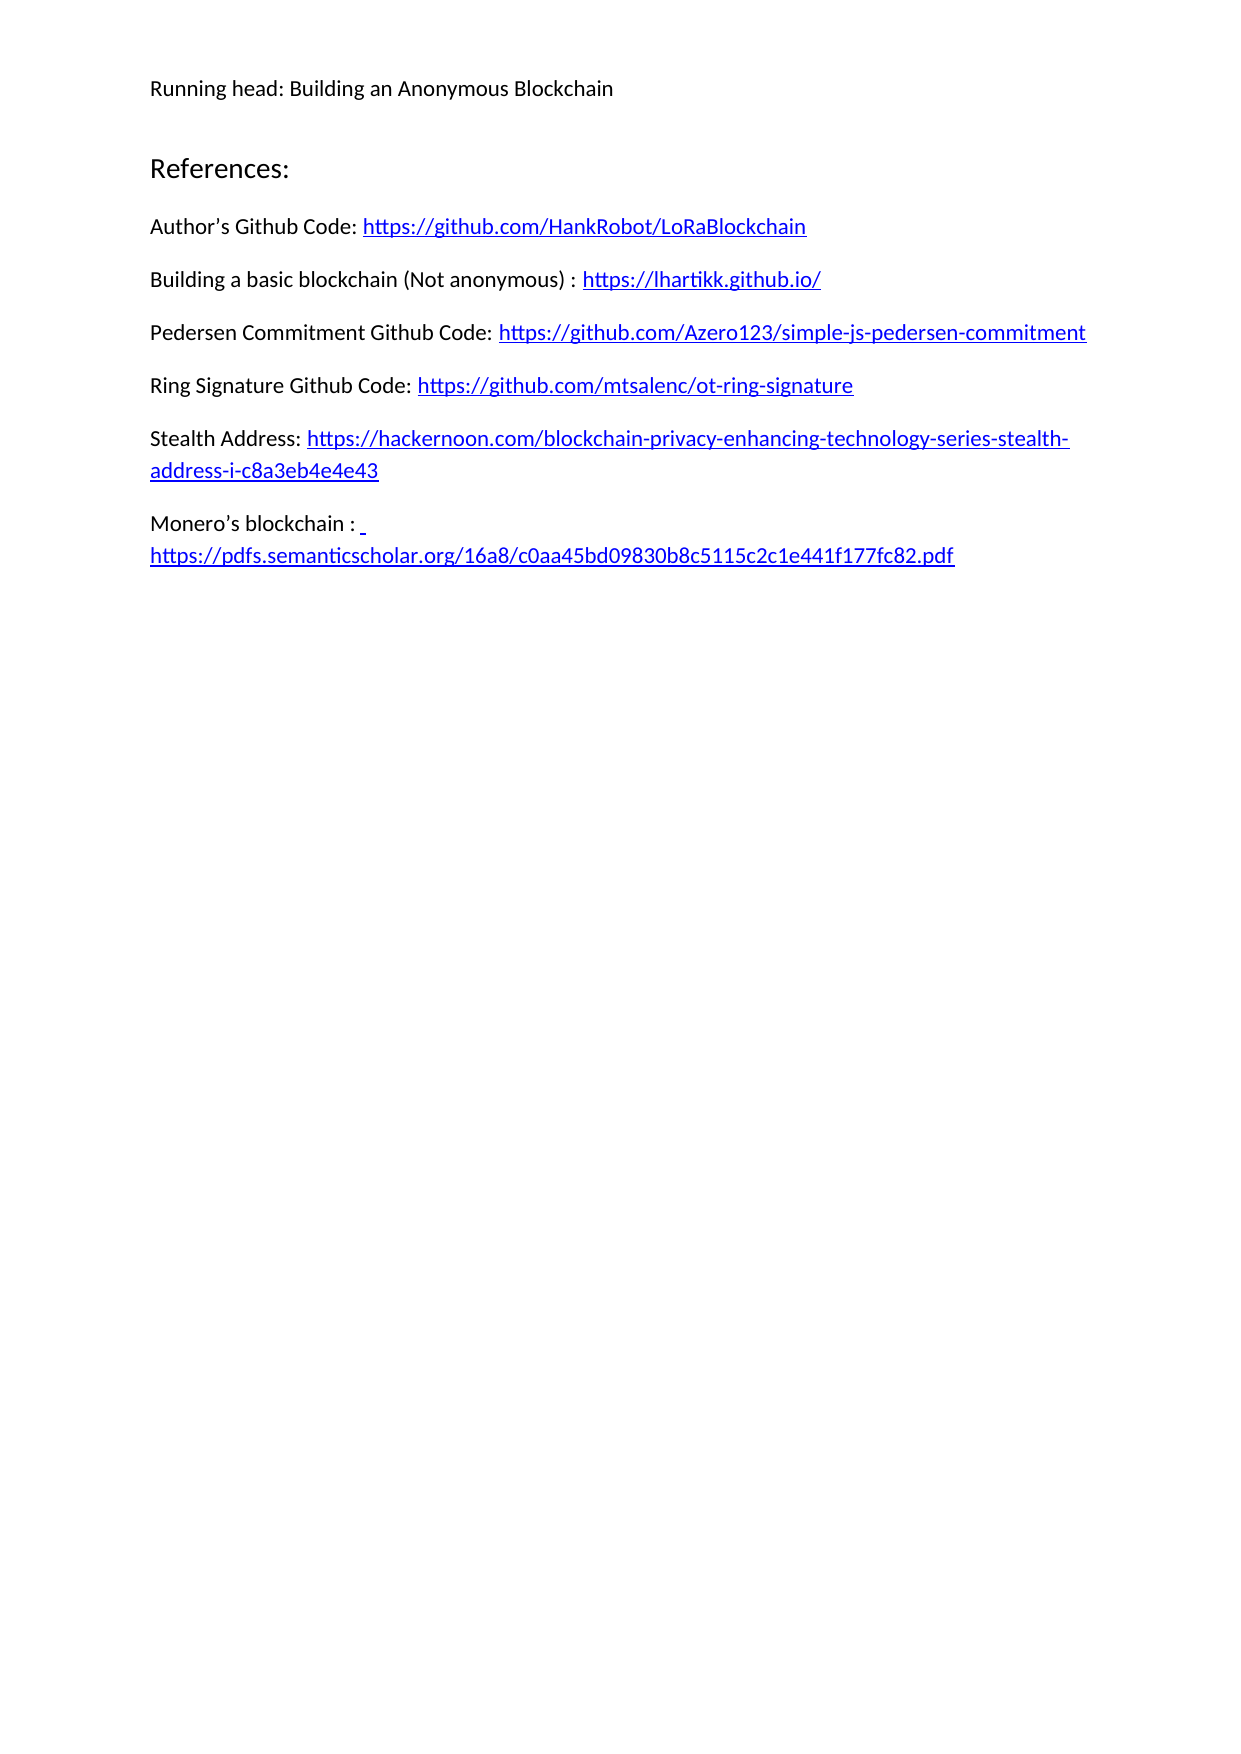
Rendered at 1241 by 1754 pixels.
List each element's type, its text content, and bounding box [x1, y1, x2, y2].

text Pedersen Commitment Github Code: https://github.com/Azero123/simple-js-pedersen-commitment [150, 318, 1090, 346]
text References: [150, 150, 1090, 186]
text Building a basic blockchain (Not anonymous) : https://lhartikk.github.io/ [150, 265, 1090, 293]
text Stealth Address: https://hackernoon.com/blockchain-privacy-enhancing-technology-series-stealth-address-i-c8a3eb4e4e43 [150, 424, 1090, 484]
text Monero’s blockchain : https://pdfs.semanticscholar.org/16a8/c0aa45bd09830b8c5115c2c1e441f177fc82.pdf [150, 509, 1090, 569]
text Ring Signature Github Code: https://github.com/mtsalenc/ot-ring-signature [150, 371, 1090, 399]
text Author’s Github Code: https://github.com/HankRobot/LoRaBlockchain [150, 212, 1090, 240]
